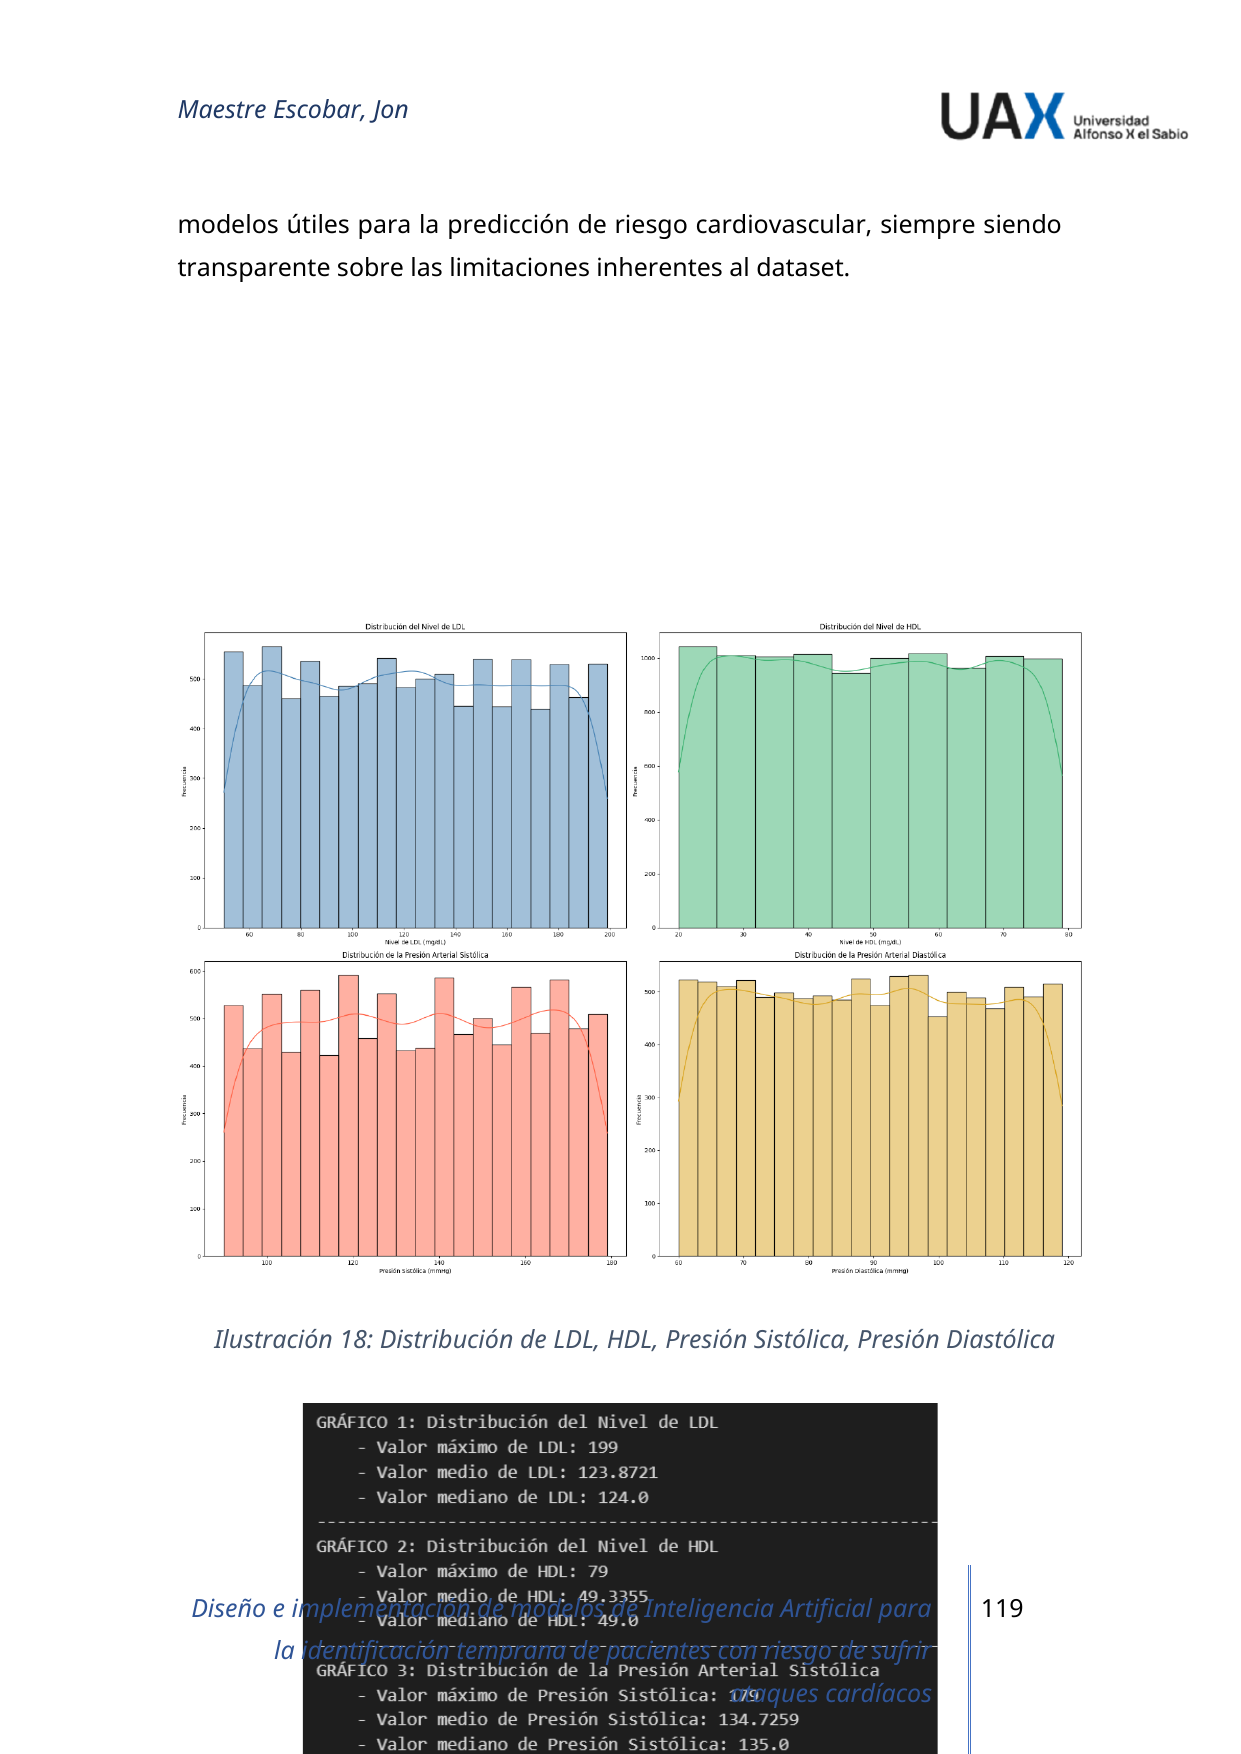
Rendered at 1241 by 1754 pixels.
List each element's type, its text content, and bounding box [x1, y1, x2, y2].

picture [177, 619, 1085, 1278]
picture [302, 1403, 938, 1754]
picture [940, 89, 1192, 144]
